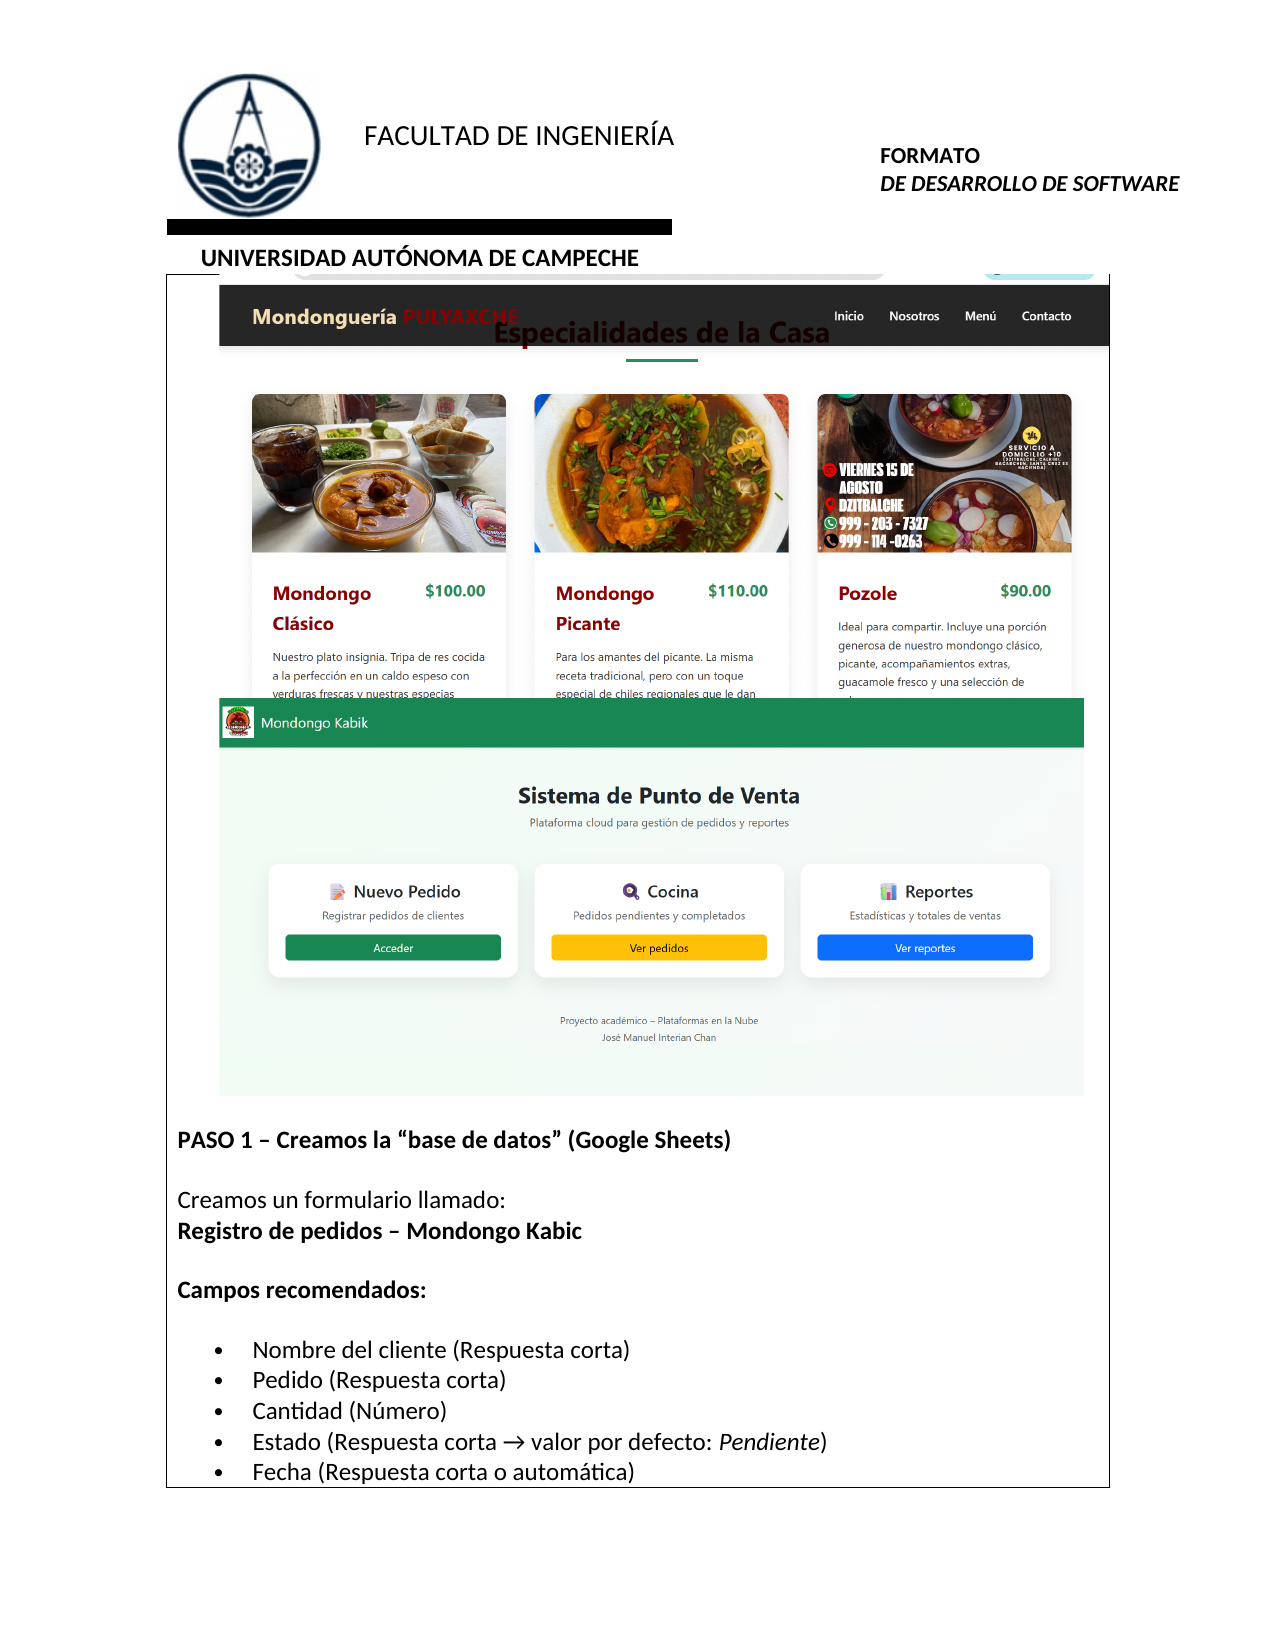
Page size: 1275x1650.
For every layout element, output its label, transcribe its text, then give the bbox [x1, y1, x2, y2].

picture [177, 73, 321, 218]
picture [219, 274, 1109, 1096]
